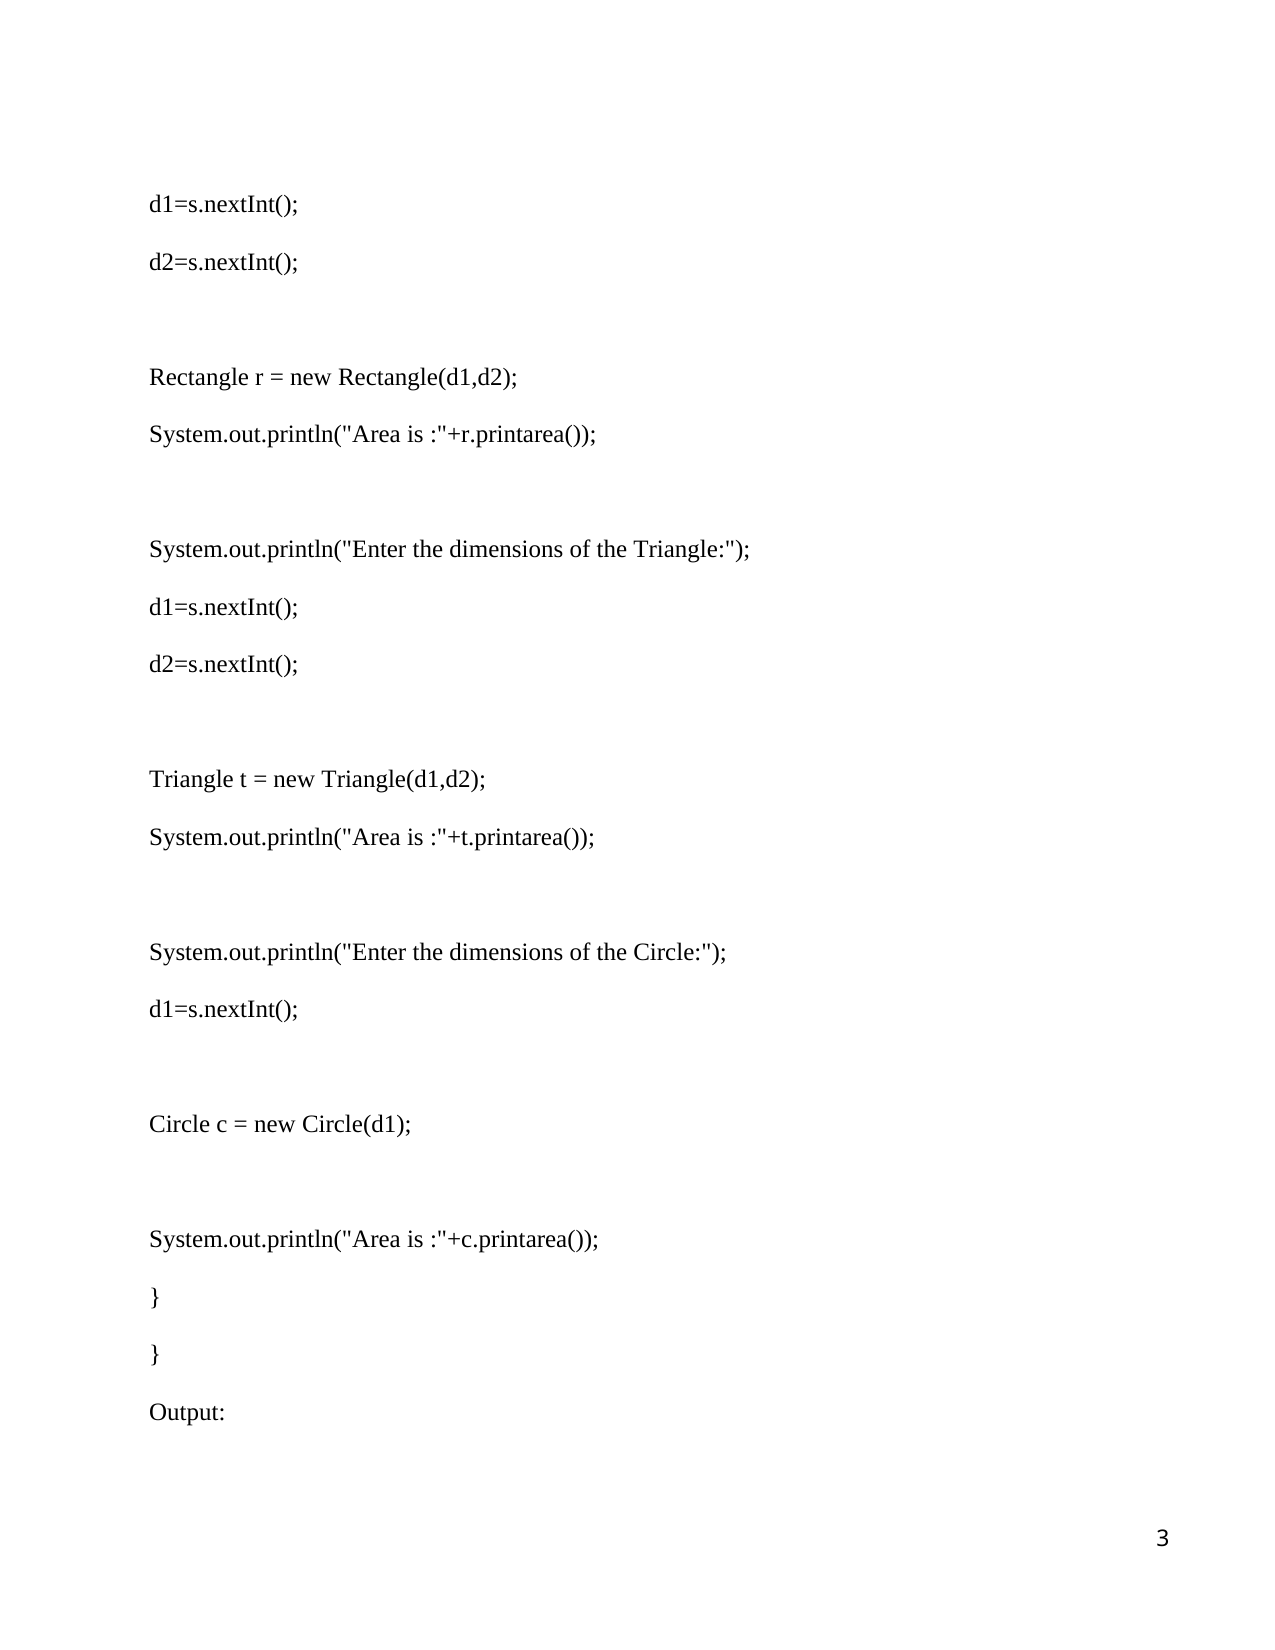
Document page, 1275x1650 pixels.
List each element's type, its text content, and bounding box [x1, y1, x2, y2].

text d2=s.nextInt(); [149, 649, 1167, 678]
text System.out.println("Area is :"+c.printarea()); [149, 1224, 1167, 1253]
text Circle c = new Circle(d1); [149, 1109, 1167, 1138]
text d1=s.nextInt(); [149, 592, 1167, 621]
text System.out.println("Area is :"+t.printarea()); [149, 822, 1167, 851]
text d2=s.nextInt(); [149, 247, 1167, 276]
text d1=s.nextInt(); [149, 189, 1167, 218]
text System.out.println("Enter the dimensions of the Circle:"); [149, 937, 1167, 966]
text Output: [149, 1397, 1167, 1426]
text System.out.println("Area is :"+r.printarea()); [149, 419, 1167, 448]
text } [149, 1339, 1167, 1368]
text } [149, 1282, 1167, 1311]
text Rectangle r = new Rectangle(d1,d2); [149, 362, 1167, 391]
text d1=s.nextInt(); [149, 994, 1167, 1023]
text Triangle t = new Triangle(d1,d2); [149, 764, 1167, 793]
text System.out.println("Enter the dimensions of the Triangle:"); [149, 534, 1167, 563]
